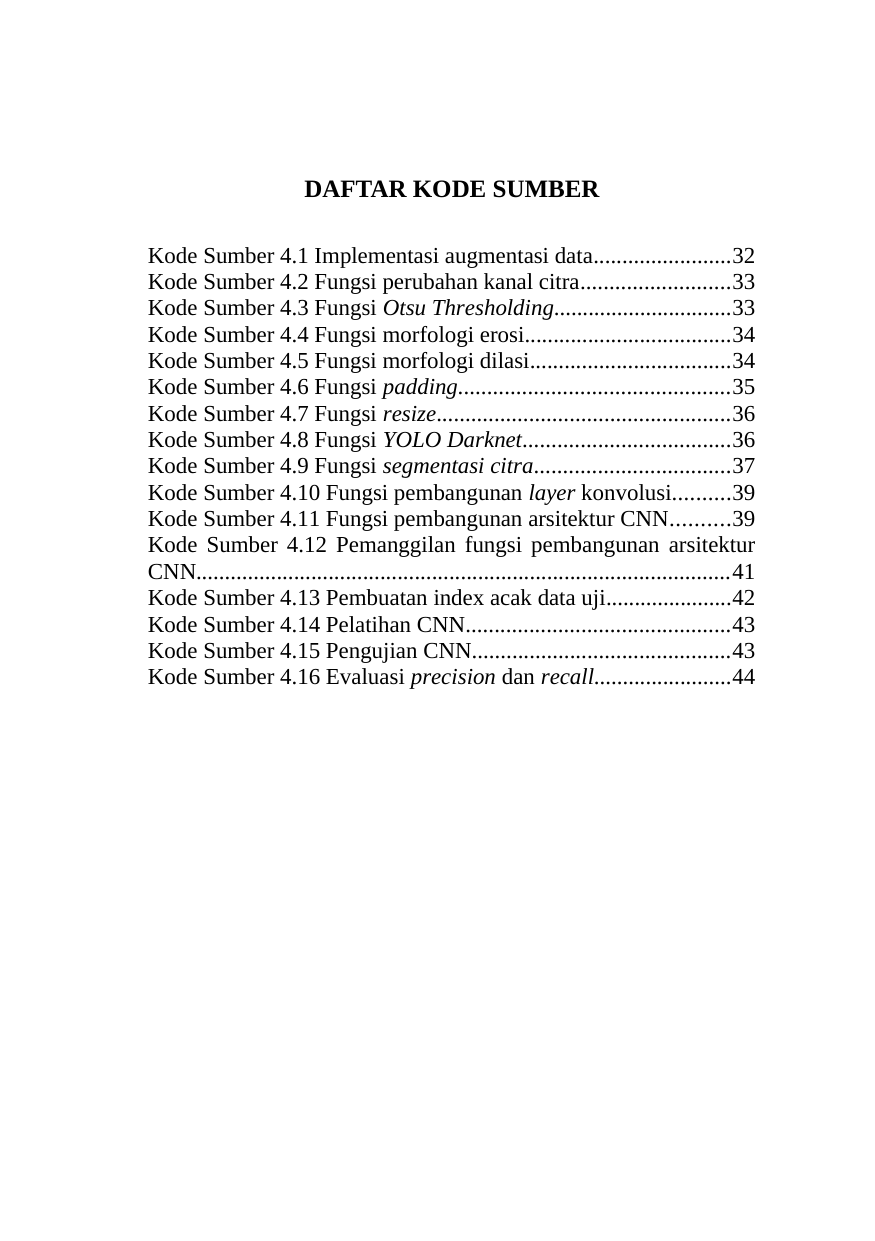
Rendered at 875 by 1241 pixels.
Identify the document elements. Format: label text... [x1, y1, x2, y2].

text Kode Sumber 4.16 Evaluasi precision dan recall 44 [148, 663, 756, 690]
text Kode Sumber 4.12 Pemanggilan fungsi pembangunan arsitektur CNN 41 [148, 532, 756, 584]
text Kode Sumber 4.10 Fungsi pembangunan layer konvolusi 39 [148, 479, 756, 505]
text Kode Sumber 4.4 Fungsi morfologi erosi 34 [148, 321, 756, 347]
text Kode Sumber 4.3 Fungsi Otsu Thresholding 33 [148, 294, 756, 321]
text Kode Sumber 4.5 Fungsi morfologi dilasi 34 [148, 347, 756, 373]
text Kode Sumber 4.14 Pelatihan CNN 43 [148, 611, 756, 637]
text Kode Sumber 4.2 Fungsi perubahan kanal citra 33 [148, 268, 756, 294]
text Kode Sumber 4.11 Fungsi pembangunan arsitektur CNN 39 [148, 505, 756, 532]
text Kode Sumber 4.9 Fungsi segmentasi citra 37 [148, 452, 756, 479]
subtitle DAFTAR KODE SUMBER [148, 174, 756, 203]
text Kode Sumber 4.7 Fungsi resize 36 [148, 400, 756, 426]
text Kode Sumber 4.1 Implementasi augmentasi data 32 [148, 242, 756, 268]
text Kode Sumber 4.8 Fungsi YOLO Darknet 36 [148, 426, 756, 452]
text Kode Sumber 4.13 Pembuatan index acak data uji 42 [148, 584, 756, 611]
text Kode Sumber 4.15 Pengujian CNN 43 [148, 637, 756, 663]
text Kode Sumber 4.6 Fungsi padding 35 [148, 373, 756, 400]
